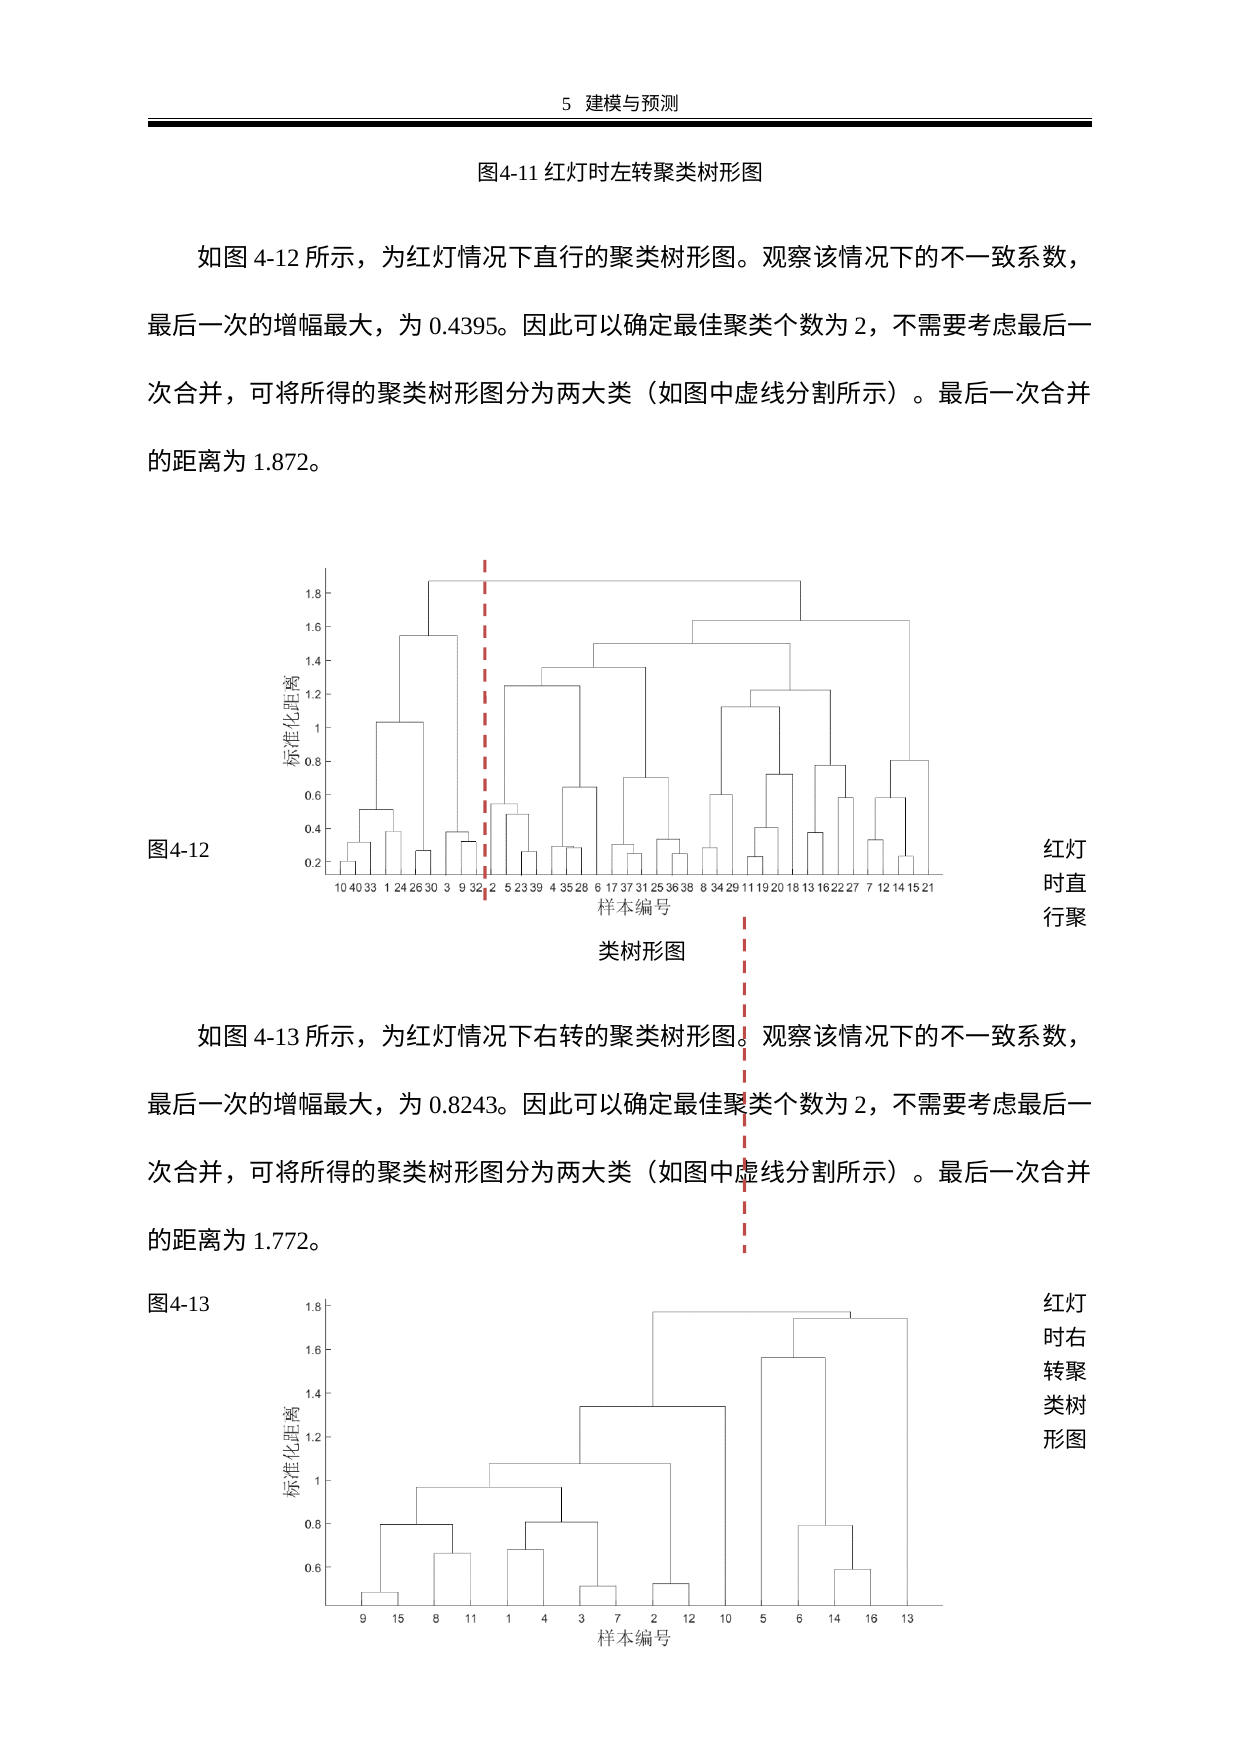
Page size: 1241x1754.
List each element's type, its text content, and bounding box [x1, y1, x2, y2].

text 如图4-12所示，为红灯情况下直行的聚类树形图。观察该情况下的不一致系数，最后一次的增幅最大，为0.4395。因此可以确定最佳聚类个数为2，不需要考虑最后一次合并，可将所得的聚类树形图分为两大类（如图中虚线分割所示）。最后一次合并的距离为1.872。 [148, 222, 1092, 493]
subtitle 红灯时左转聚类树形图 [148, 154, 1092, 188]
text 如图4-13所示，为红灯情况下右转的聚类树形图。观察该情况下的不一致系数，最后一次的增幅最大，为0.8243。因此可以确定最佳聚类个数为2，不需要考虑最后一次合并，可将所得的聚类树形图分为两大类（如图中虚线分割所示）。最后一次合并的距离为1.772。 [148, 1001, 1092, 1273]
picture [221, 1289, 1019, 1649]
picture [221, 538, 1019, 918]
subtitle 红灯时右转聚类树形图 [148, 1285, 1092, 1455]
subtitle 红灯时直行聚类树形图 [148, 831, 1092, 967]
